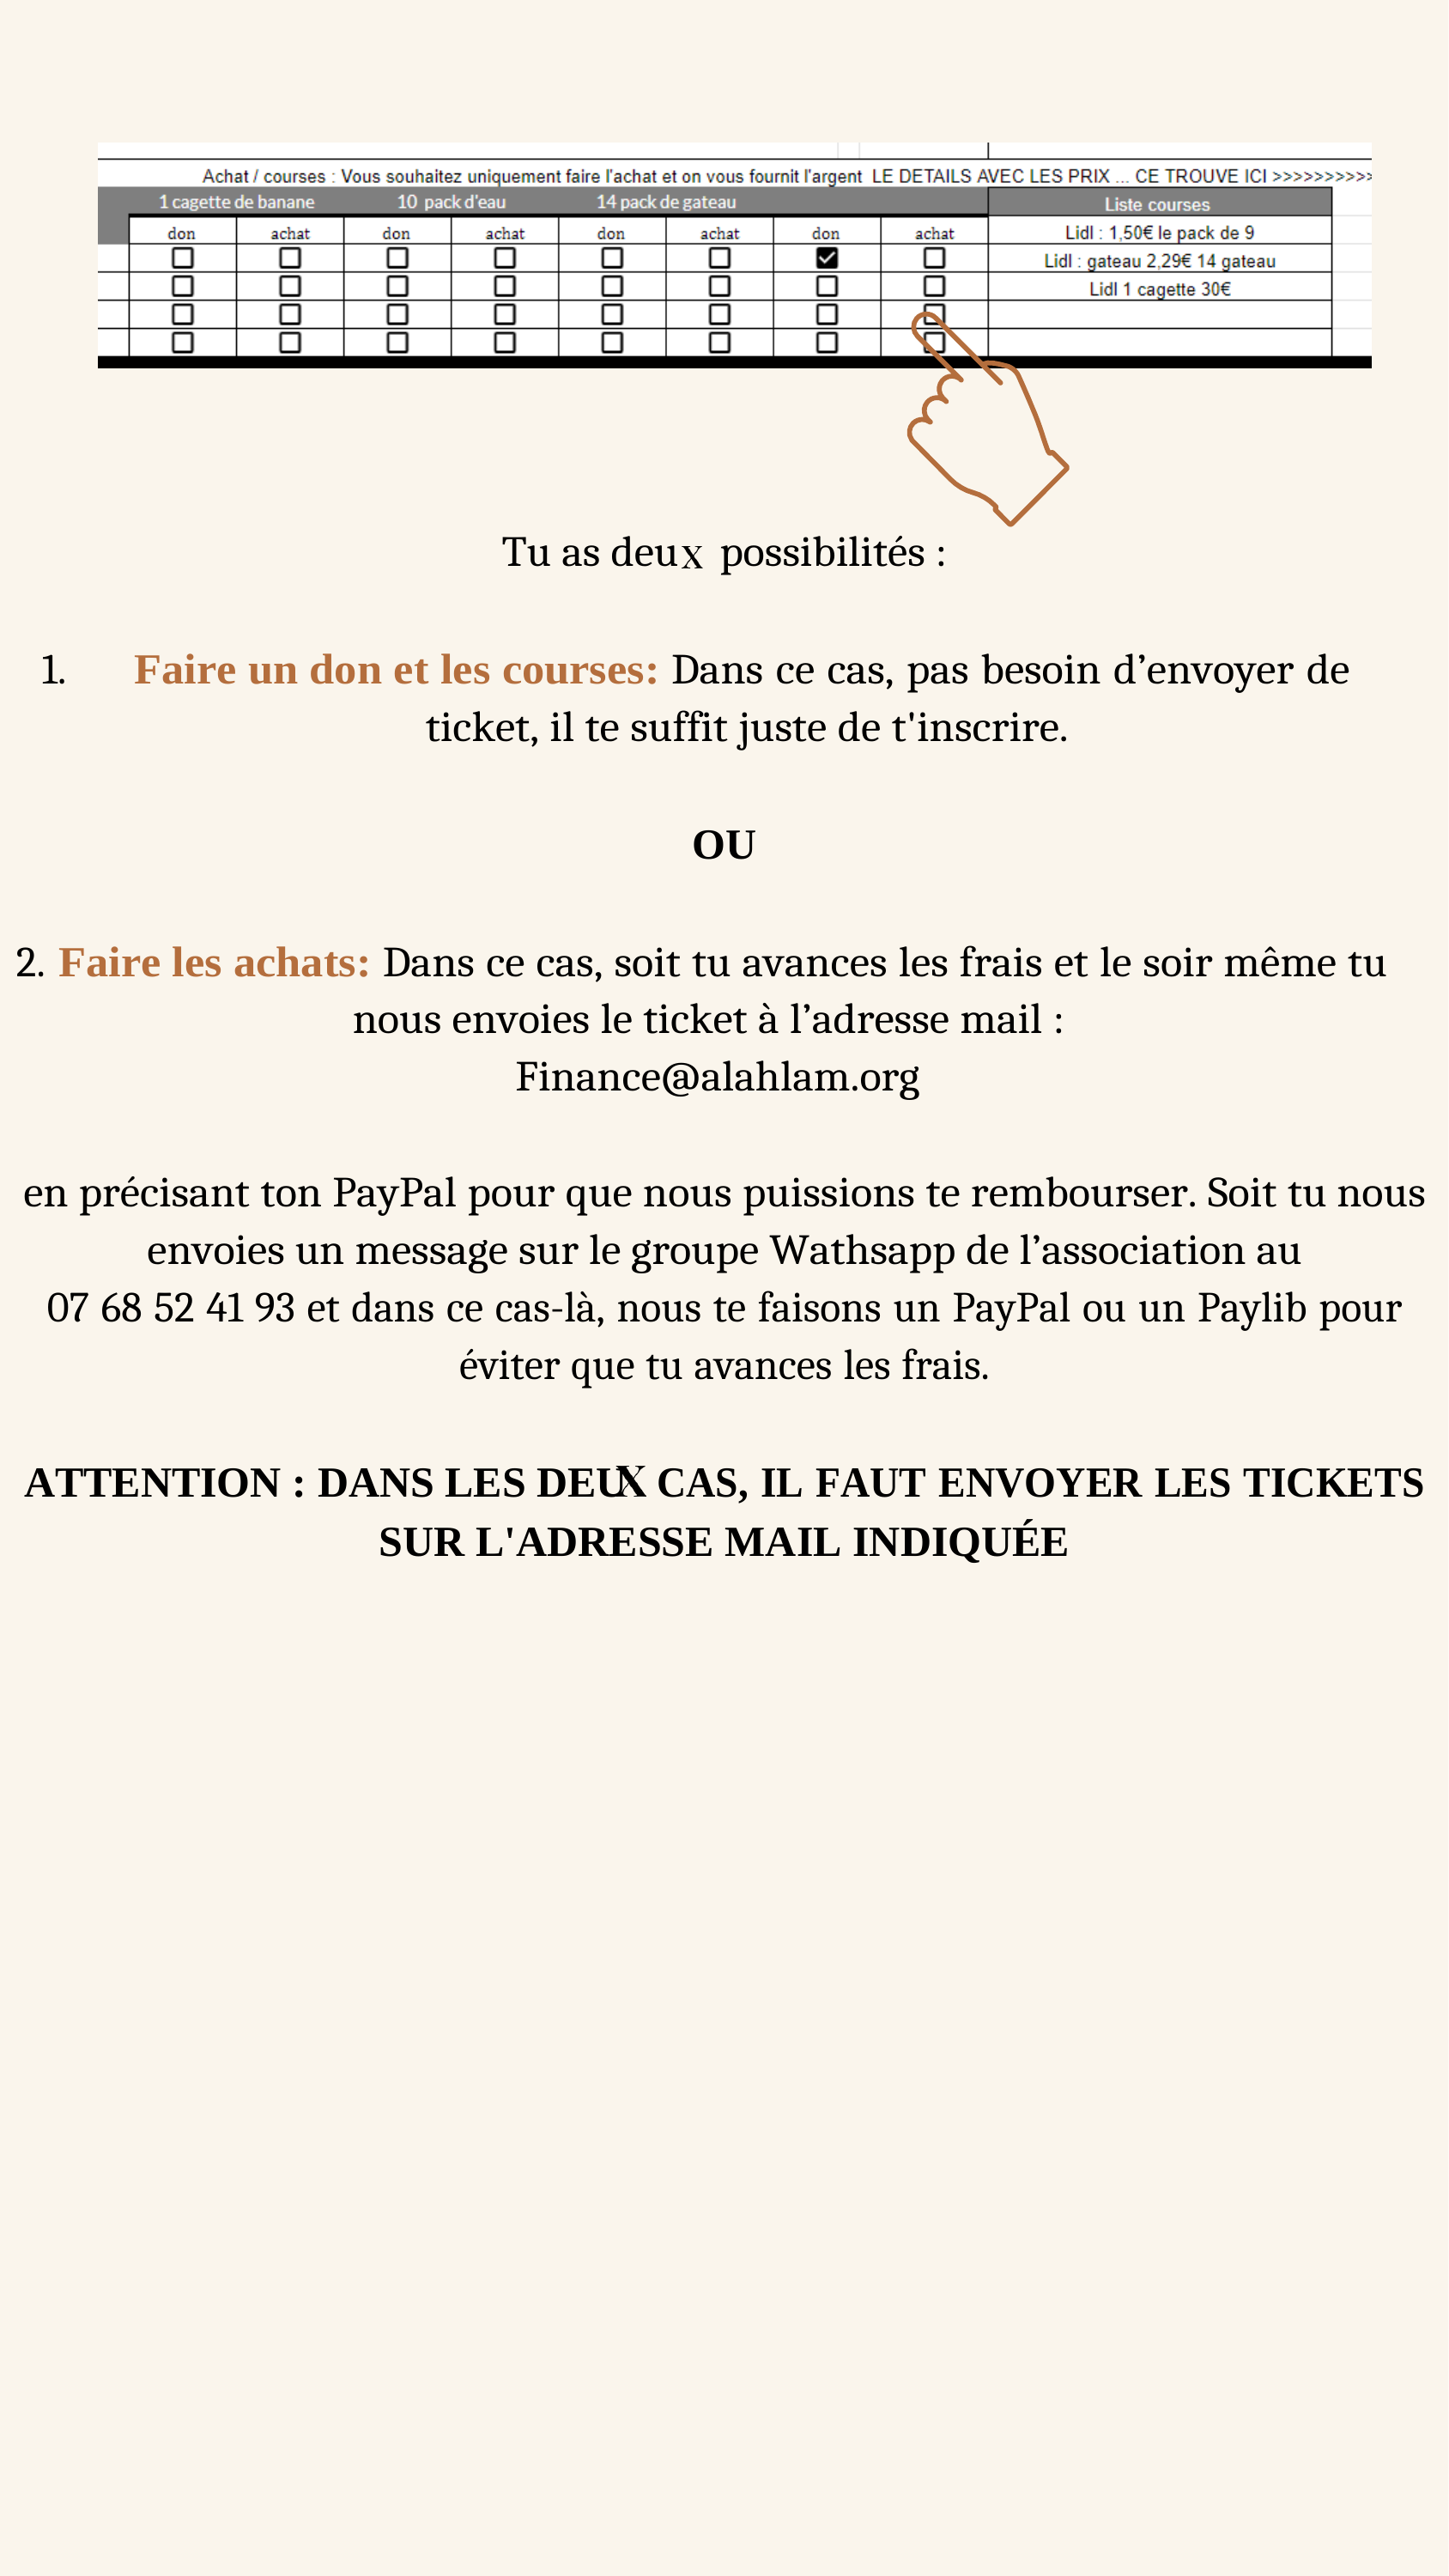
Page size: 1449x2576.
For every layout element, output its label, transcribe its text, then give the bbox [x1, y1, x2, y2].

list Faire un don et les courses: Dans ce cas, pas besoin d’envoyer de ticket, il te suffit juste de t'inscrire. [42, 644, 1388, 752]
subtitle Tu as deu possibilités : [0, 527, 1448, 577]
picture [917, 317, 981, 368]
picture [98, 143, 1372, 368]
text 07 68 52 41 93 et dans ce cas-là, nous te faisons un PayPal ou un Paylib pour éviter que tu avances les frais. [0, 1283, 1448, 1389]
subtitle Faire les achats: Dans ce cas, soit tu avances les frais et le soir même tu nous envoies le ticket à l’adresse mail : [16, 937, 1433, 1044]
subtitle en précisant ton PayPal pour que nous puissions te rembourser. Soit tu nous envoies un message sur le groupe Wathsapp de l’association au [0, 1169, 1448, 1275]
text OU [35, 819, 1414, 868]
text Finance@alahlam.org [515, 1053, 1448, 1102]
text ATTENTION : DANS LES DEU CAS, IL FAUT ENVOYER LES TICKETS SUR L'ADRESSE MAIL INDIQUÉE [23, 1456, 1426, 1565]
